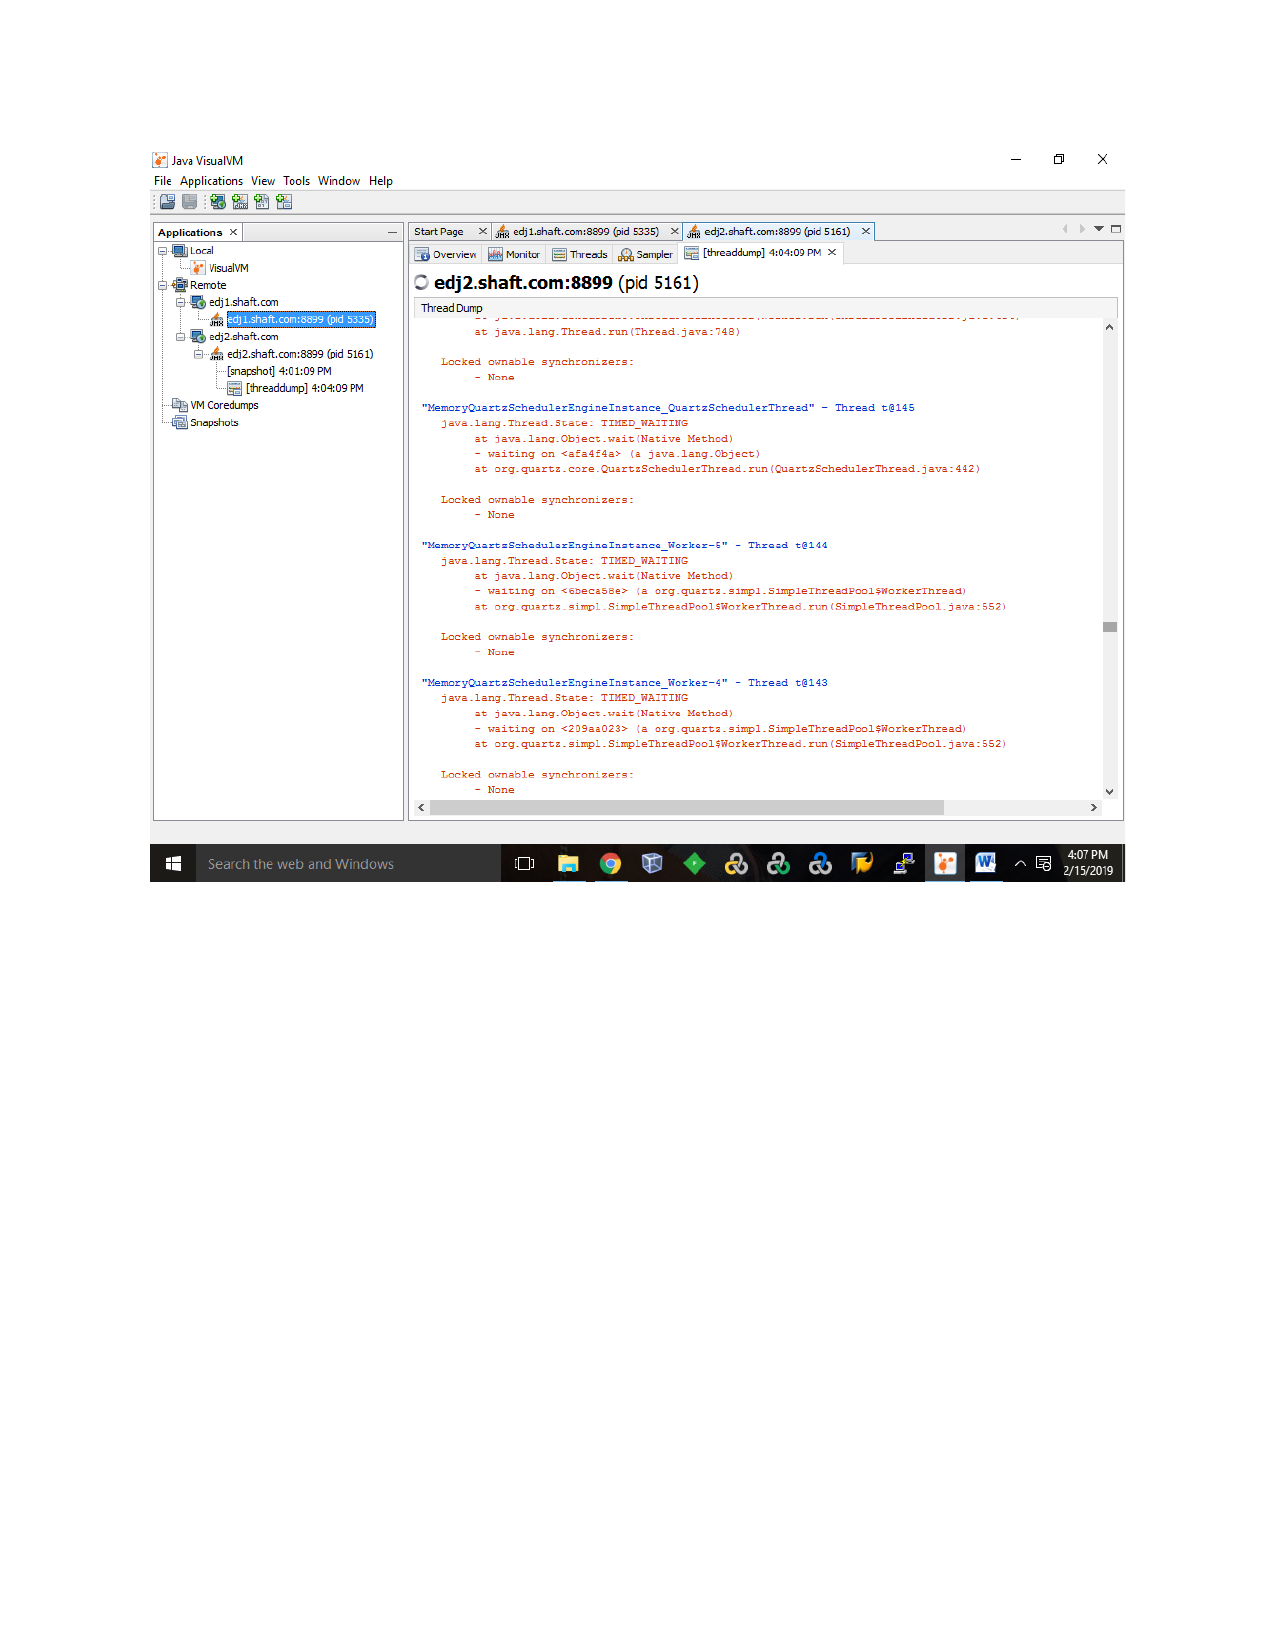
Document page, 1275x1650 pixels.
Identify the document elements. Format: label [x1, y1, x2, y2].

picture [150, 150, 1125, 882]
